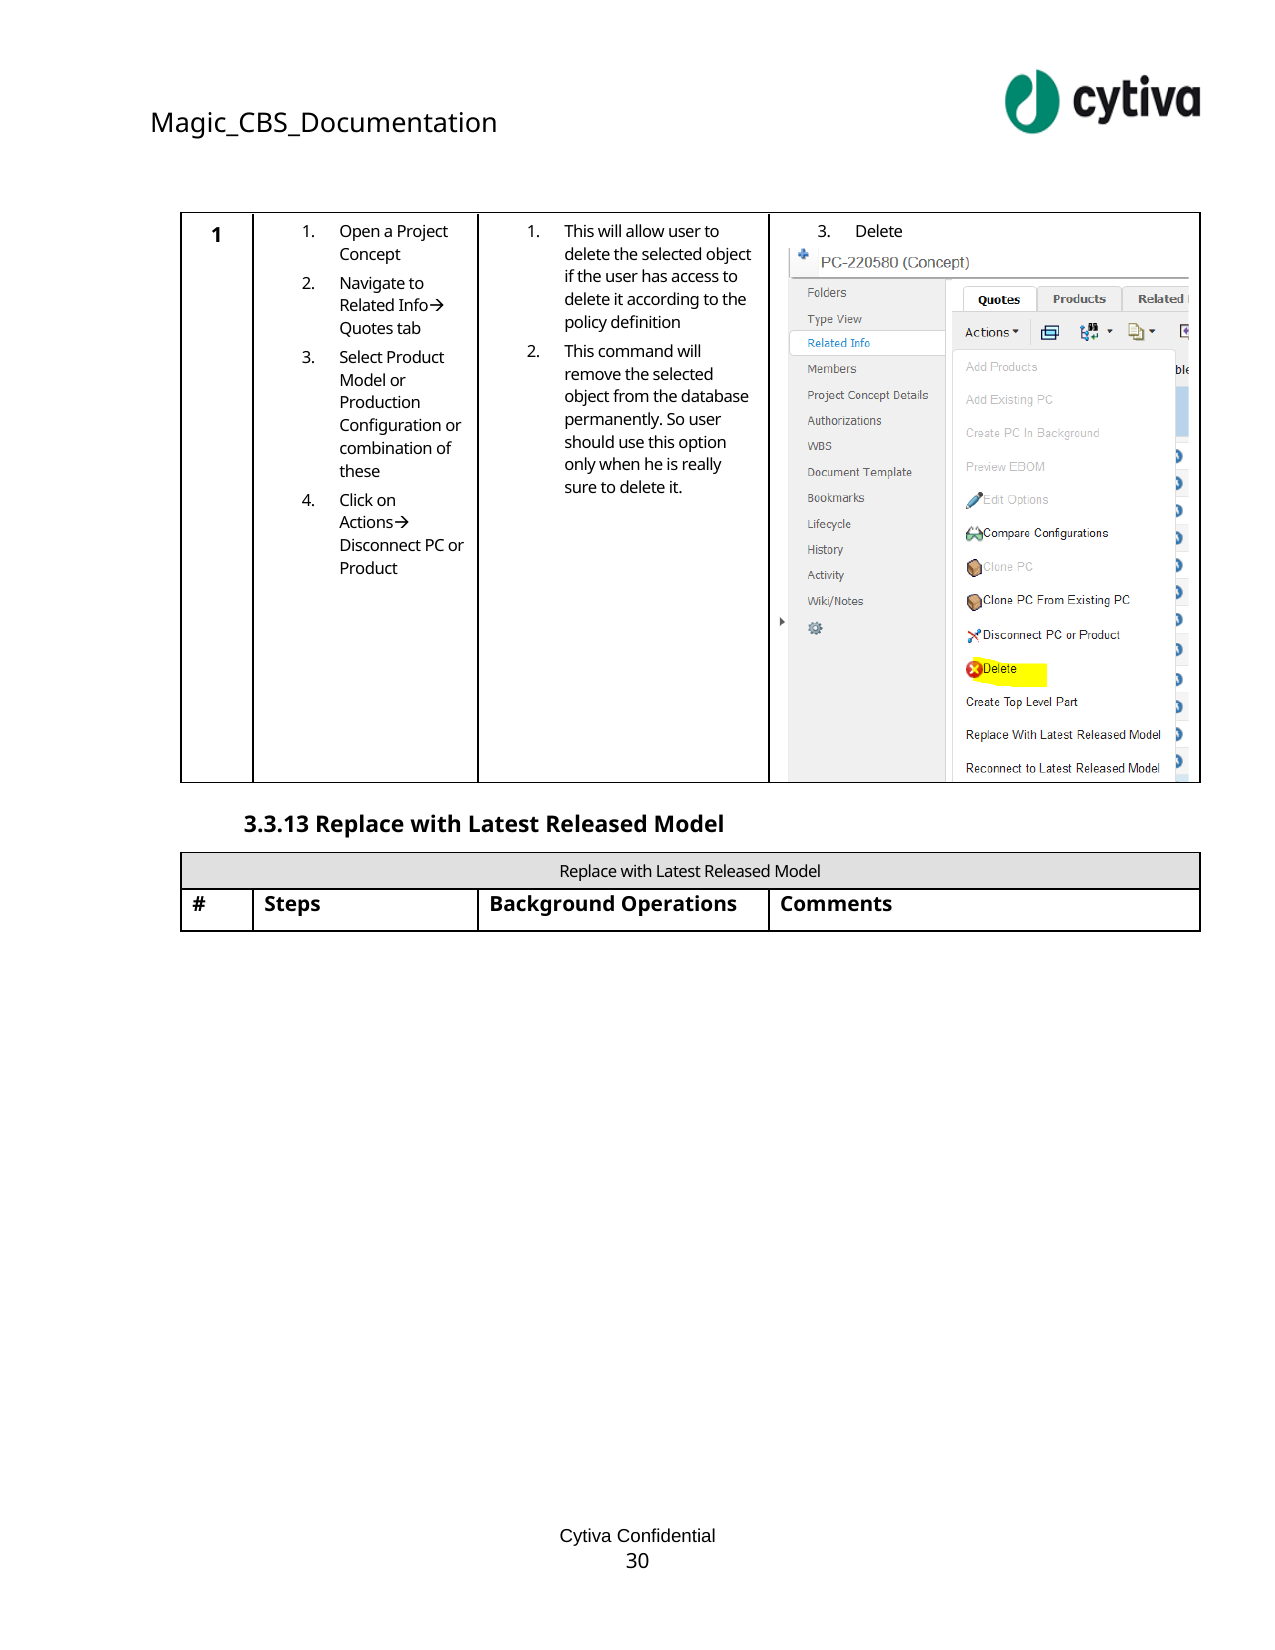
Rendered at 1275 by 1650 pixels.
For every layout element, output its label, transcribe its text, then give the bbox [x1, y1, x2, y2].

table_cell Background Operations [479, 890, 768, 930]
table_cell Delete [770, 213, 1199, 782]
table_header Replace with Latest Released Model [182, 853, 1199, 888]
table_cell # [182, 890, 252, 930]
picture [981, 41, 1230, 164]
table_cell 1 [182, 213, 253, 782]
table_cell Comments [770, 890, 1199, 930]
table_cell Open a Project Concept Navigate to Related Info Quotes tab Select Product Model or Production Configuration or combination of these Click on Actions Disconnect PC or Product [254, 213, 478, 782]
picture [779, 248, 1189, 782]
table_cell Steps [254, 890, 477, 930]
table_cell This will allow user to delete the selected object if the user has access to delete it according to the policy definition This command will remove the selected object from the database permanently. So user should use this option only when he is really sure to delete it. [479, 213, 769, 782]
subtitle Replace with Latest Released Model [244, 808, 1125, 839]
